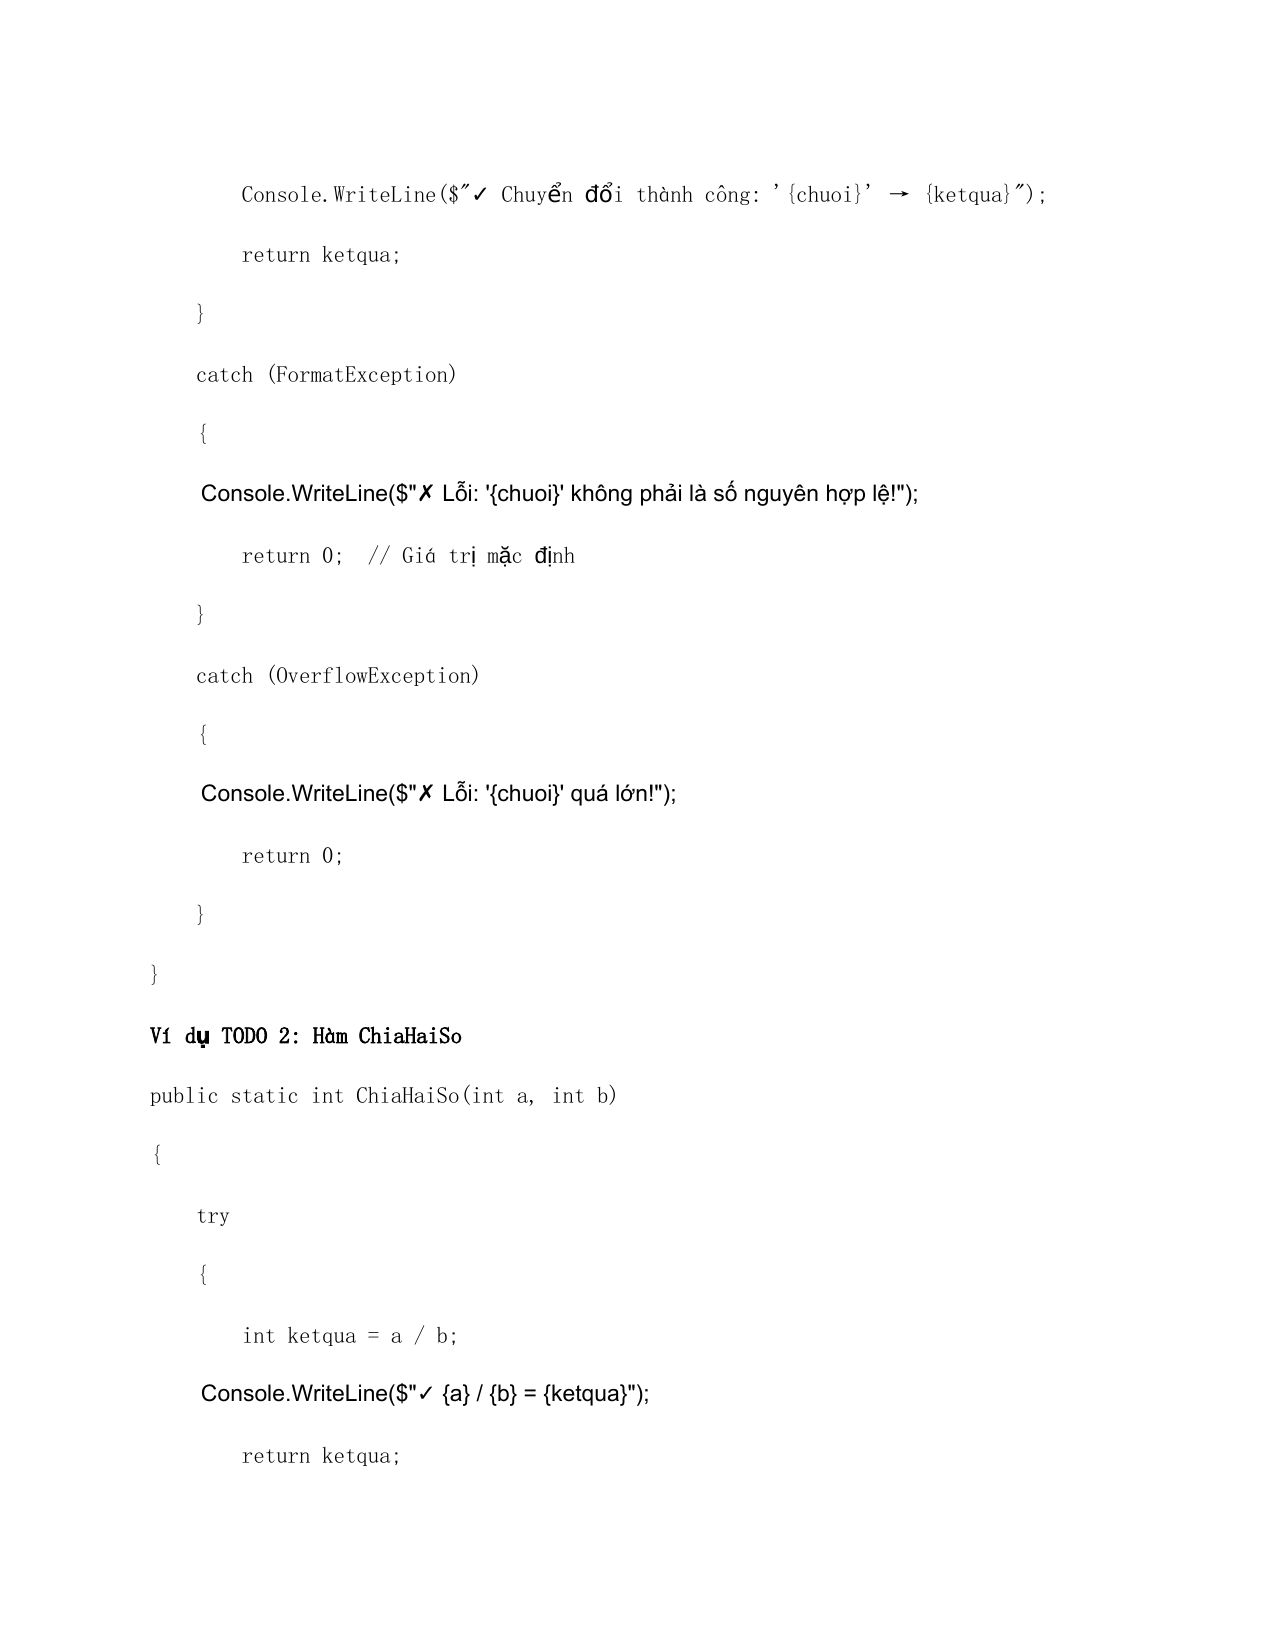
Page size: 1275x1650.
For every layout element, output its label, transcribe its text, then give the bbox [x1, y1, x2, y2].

text try [150, 1200, 1125, 1227]
text } [150, 900, 1125, 927]
text { [150, 1260, 1125, 1287]
text return 0; [150, 840, 1125, 867]
text catch (FormatException) [150, 360, 1125, 386]
text } [150, 300, 1125, 326]
text public static int ChiaHaiSo(int a, int b) [150, 1080, 1125, 1107]
text Console.WriteLine($"✓ Chuyển đổi thành công: '{chuoi}' → {ketqua}"); [150, 180, 1125, 206]
text catch (OverflowException) [150, 660, 1125, 686]
text return 0; // Giá trị mặc định [150, 540, 1125, 566]
text { [150, 420, 1125, 446]
text Console.WriteLine($"✓ {a} / {b} = {ketqua}"); [150, 1380, 1125, 1407]
text return ketqua; [150, 240, 1125, 266]
text Console.WriteLine($"✗ Lỗi: '{chuoi}' không phải là số nguyên hợp lệ!"); [150, 480, 1125, 506]
text Ví dụ TODO 2: Hàm ChiaHaiSo [150, 1020, 1125, 1047]
text { [150, 720, 1125, 746]
text } [150, 600, 1125, 626]
text return ketqua; [150, 1441, 1125, 1467]
text } [150, 960, 1125, 987]
text { [150, 1140, 1125, 1167]
text int ketqua = a / b; [150, 1320, 1125, 1347]
text Console.WriteLine($"✗ Lỗi: '{chuoi}' quá lớn!"); [150, 780, 1125, 807]
